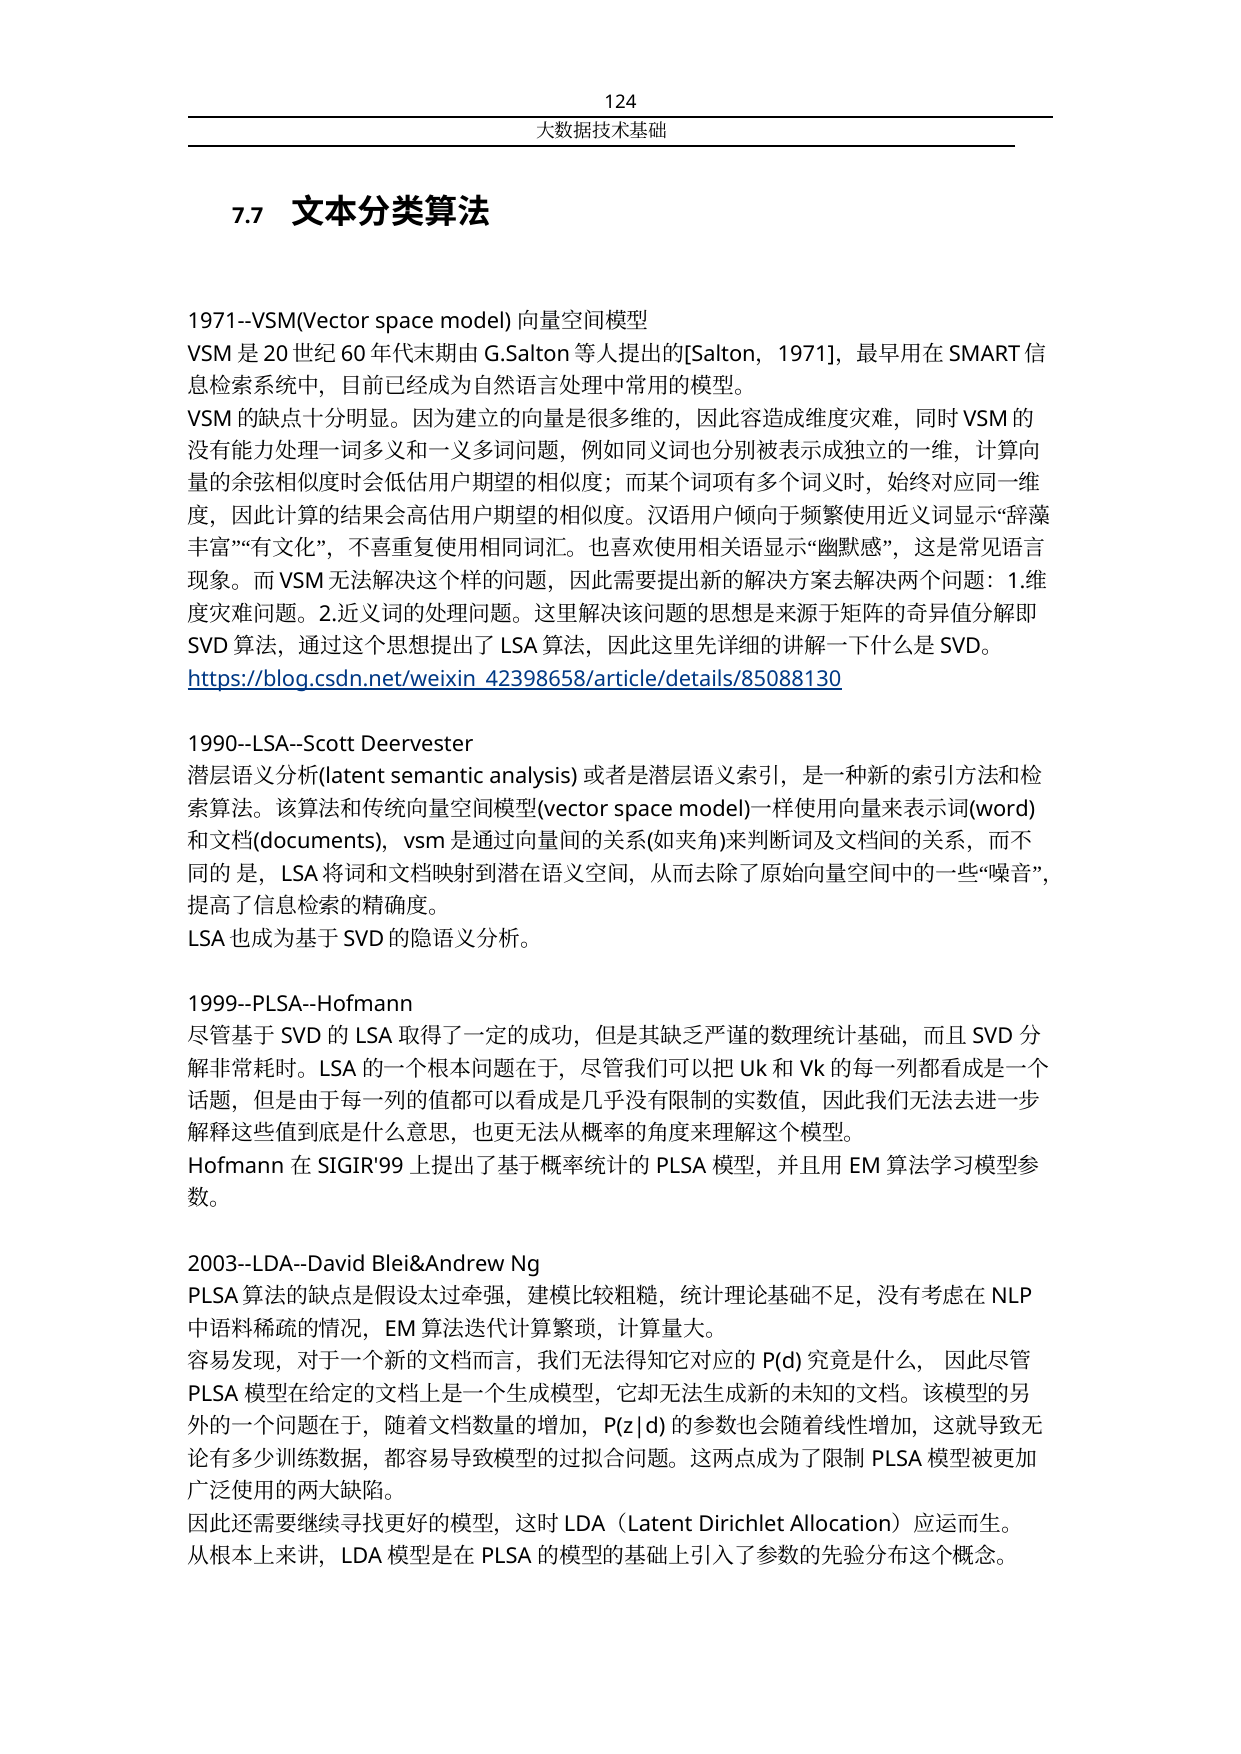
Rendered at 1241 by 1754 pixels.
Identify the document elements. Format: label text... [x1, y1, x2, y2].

text 因此还需要继续寻找更好的模型，这时LDA（Latent Dirichlet Allocation）应运而生。 [187, 1506, 1053, 1539]
text https://blog.csdn.net/weixin_42398658/article/details/85088130 [187, 661, 1053, 694]
text 容易发现，对于一个新的文档而言，我们无法得知它对应的 P(d) 究竟是什么， 因此尽管 PLSA 模型在给定的文档上是一个生成模型，它却无法生成新的未知的文档。该模型的另外的一个问题在于，随着文档数量的增加，P(z|d) 的参数也会随着线性增加，这就导致无论有多少训练数据，都容易导致模型的过拟合问题。这两点成为了限制 PLSA 模型被更加广泛使用的两大缺陷。 [187, 1344, 1053, 1506]
subtitle 文本分类算法 [232, 177, 1053, 242]
text VSM的缺点十分明显。因为建立的向量是很多维的，因此容造成维度灾难，同时VSM的没有能力处理一词多义和一义多词问题，例如同义词也分别被表示成独立的一维，计算向量的余弦相似度时会低估用户期望的相似度；而某个词项有多个词义时，始终对应同一维度，因此计算的结果会高估用户期望的相似度。汉语用户倾向于频繁使用近义词显示“辞藻丰富”“有文化”，不喜重复使用相同词汇。也喜欢使用相关语显示“幽默感”，这是常见语言现象。而VSM无法解决这个样的问题，因此需要提出新的解决方案去解决两个问题：1.维度灾难问题。2.近义词的处理问题。这里解决该问题的思想是来源于矩阵的奇异值分解即SVD算法，通过这个思想提出了LSA算法，因此这里先详细的讲解一下什么是SVD。 [187, 401, 1053, 661]
text 潜层语义分析(latent semantic analysis) 或者是潜层语义索引，是一种新的索引方法和检索算法。该算法和传统向量空间模型(vector space model)一样使用向量来表示词(word)和文档(documents)，vsm是通过向量间的关系(如夹角)来判断词及文档间的关系，而不同的 是，LSA将词和文档映射到潜在语义空间，从而去除了原始向量空间中的一些“噪音”，提高了信息检索的精确度。 [187, 759, 1053, 921]
text Hofmann 在 SIGIR'99 上提出了基于概率统计的 PLSA 模型，并且用 EM 算法学习模型参数。 [187, 1149, 1053, 1214]
text VSM是20世纪60年代末期由G.Salton等人提出的[Salton，1971]，最早用在SMART信息检索系统中，目前已经成为自然语言处理中常用的模型。 [187, 336, 1053, 401]
text 从根本上来讲，LDA 模型是在 PLSA 的模型的基础上引入了参数的先验分布这个概念。 [187, 1539, 1053, 1571]
text 2003--LDA--David Blei&Andrew Ng [187, 1246, 1053, 1279]
text LSA也成为基于SVD的隐语义分析。 [187, 921, 1053, 954]
text 1971--VSM(Vector space model) 向量空间模型 [187, 304, 1053, 336]
text PLSA算法的缺点是假设太过牵强，建模比较粗糙，统计理论基础不足，没有考虑在NLP中语料稀疏的情况，EM算法迭代计算繁琐，计算量大。 [187, 1279, 1053, 1344]
text 尽管基于 SVD 的 LSA 取得了一定的成功，但是其缺乏严谨的数理统计基础，而且 SVD 分解非常耗时。LSA 的一个根本问题在于，尽管我们可以把 Uk 和 Vk 的每一列都看成是一个话题，但是由于每一列的值都可以看成是几乎没有限制的实数值，因此我们无法去进一步解释这些值到底是什么意思，也更无法从概率的角度来理解这个模型。 [187, 1019, 1053, 1149]
text 1999--PLSA--Hofmann [187, 986, 1053, 1019]
text 1990--LSA--Scott Deervester [187, 726, 1053, 759]
